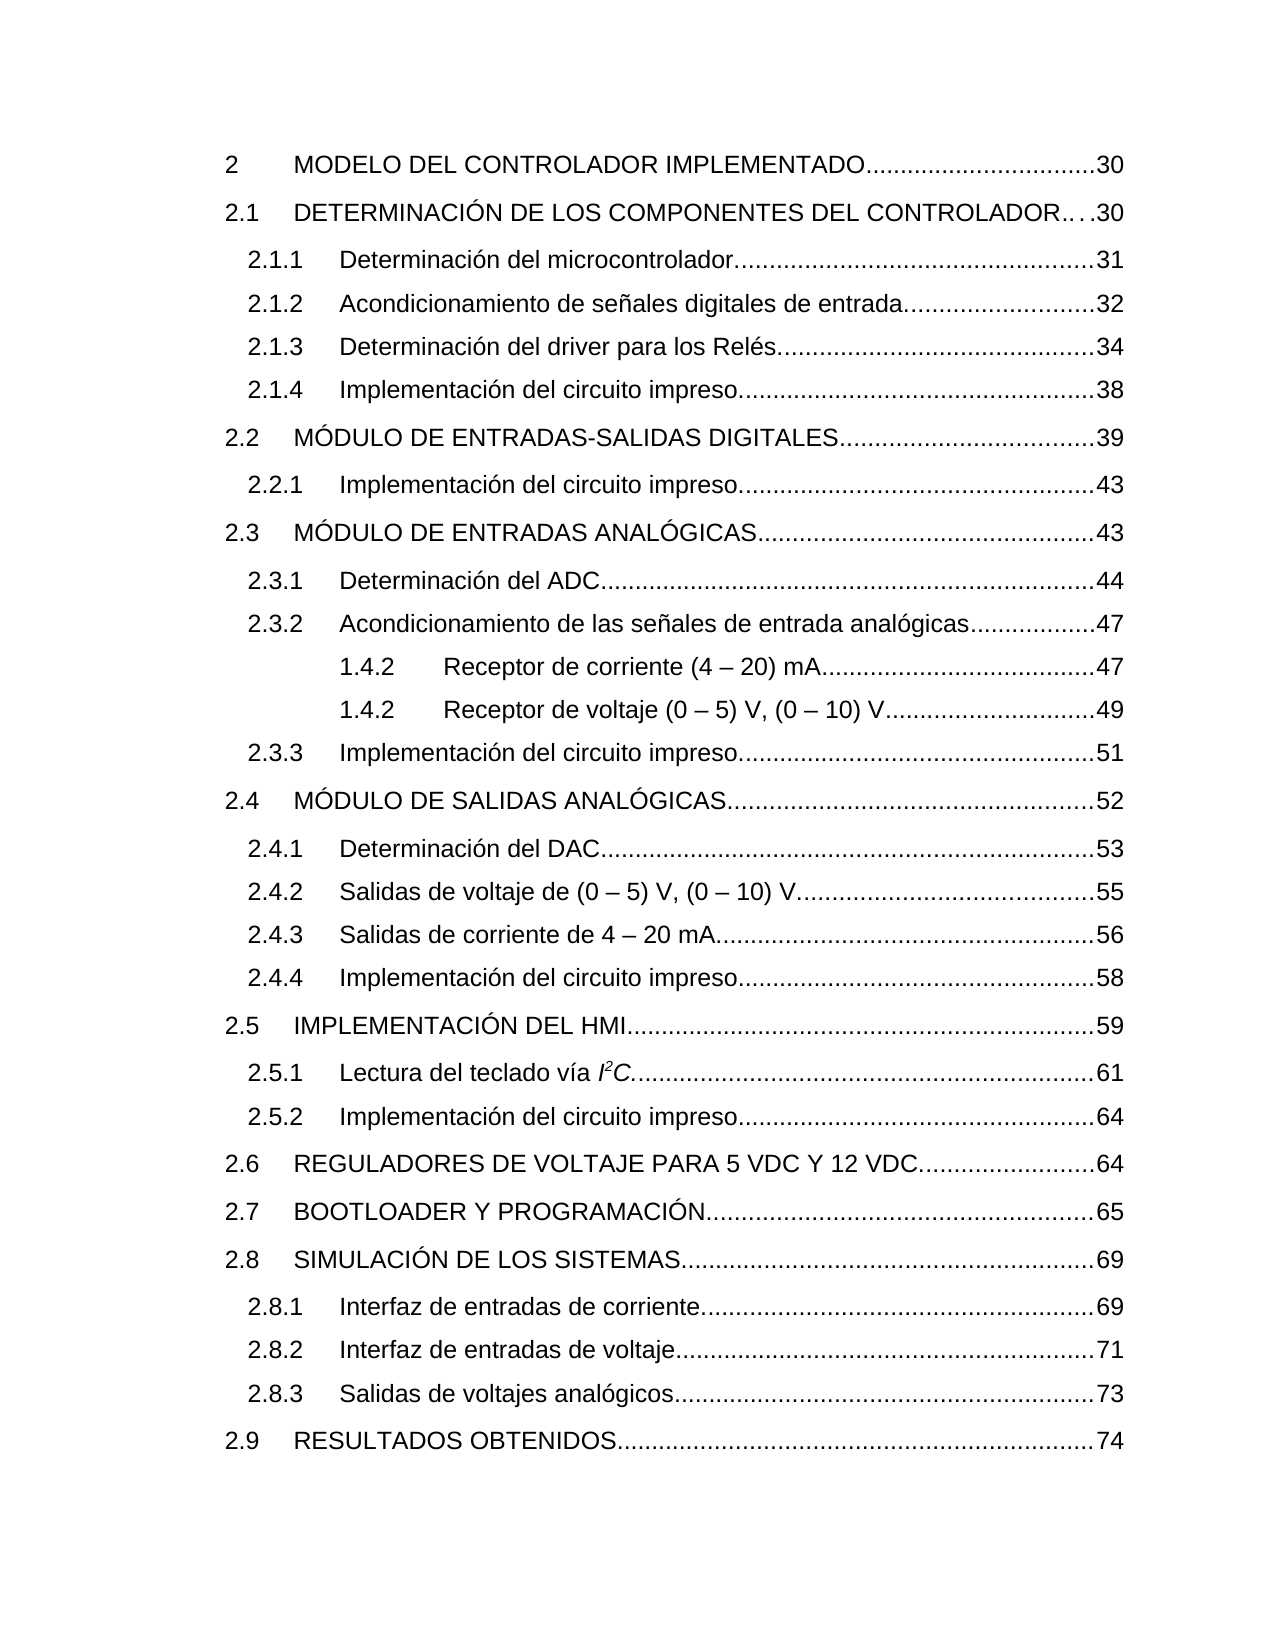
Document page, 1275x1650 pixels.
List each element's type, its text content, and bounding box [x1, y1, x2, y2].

text 2.8.3 Salidas de voltajes analógicos 73 [247, 1378, 1125, 1407]
text 2.9 RESULTADOS OBTENIDOS 74 [224, 1426, 1125, 1455]
text 2.6 REGULADORES DE VOLTAJE PARA 5 VDC Y 12 VDC. 64 [224, 1149, 1125, 1178]
text 2.4.4 Implementación del circuito impreso 58 [247, 963, 1125, 992]
text 2.4.1 Determinación del DAC 53 [247, 833, 1125, 862]
text 2.5 IMPLEMENTACIÓN DEL HMI 59 [224, 1011, 1125, 1039]
text 2.4 MÓDULO DE SALIDAS ANALÓGICAS 52 [224, 786, 1125, 814]
text 2.3.1 Determinación del ADC 44 [247, 566, 1125, 594]
text 2.3.3 Implementación del circuito impreso. 51 [247, 738, 1125, 767]
text 1.4.2 Receptor de corriente (4 – 20) mA 47 [247, 652, 1125, 681]
text 2.3.2 Acondicionamiento de las señales de entrada analógicas 47 [247, 609, 1125, 637]
text 2.7 BOOTLOADER Y PROGRAMACIÓN. 65 [224, 1197, 1125, 1226]
text 2.2.1 Implementación del circuito impreso. 43 [247, 470, 1125, 499]
text 1.4.2 Receptor de voltaje (0 – 5) V, (0 – 10) V 49 [247, 695, 1125, 724]
text 2.1.4 Implementación del circuito impreso. 38 [247, 375, 1125, 403]
text 2.1.1 Determinación del microcontrolador. 31 [247, 245, 1125, 274]
text 2.1.2 Acondicionamiento de señales digitales de entrada. 32 [247, 288, 1125, 317]
text 2.8.2 Interfaz de entradas de voltaje 71 [247, 1335, 1125, 1364]
text 2.1 DETERMINACIÓN DE LOS COMPONENTES DEL CONTROLADOR. 30 [224, 198, 1125, 226]
text 2.2 MÓDULO DE ENTRADAS-SALIDAS DIGITALES 39 [224, 422, 1125, 451]
text 2.3 MÓDULO DE ENTRADAS ANALÓGICAS 43 [224, 518, 1125, 547]
text 2.5.1 Lectura del teclado vía I2C. 61 [247, 1058, 1125, 1087]
text 2.1.3 Determinación del driver para los Relés. 34 [247, 332, 1125, 360]
text 2.4.3 Salidas de corriente de 4 – 20 mA. 56 [247, 920, 1125, 948]
text 2.4.2 Salidas de voltaje de (0 – 5) V, (0 – 10) V. 55 [247, 877, 1125, 905]
text 2 MODELO DEL CONTROLADOR IMPLEMENTADO 30 [224, 150, 1125, 179]
text 2.8 SIMULACIÓN DE LOS SISTEMAS. 69 [224, 1244, 1125, 1273]
text 2.5.2 Implementación del circuito impreso 64 [247, 1101, 1125, 1130]
text 2.8.1 Interfaz de entradas de corriente. 69 [247, 1292, 1125, 1321]
